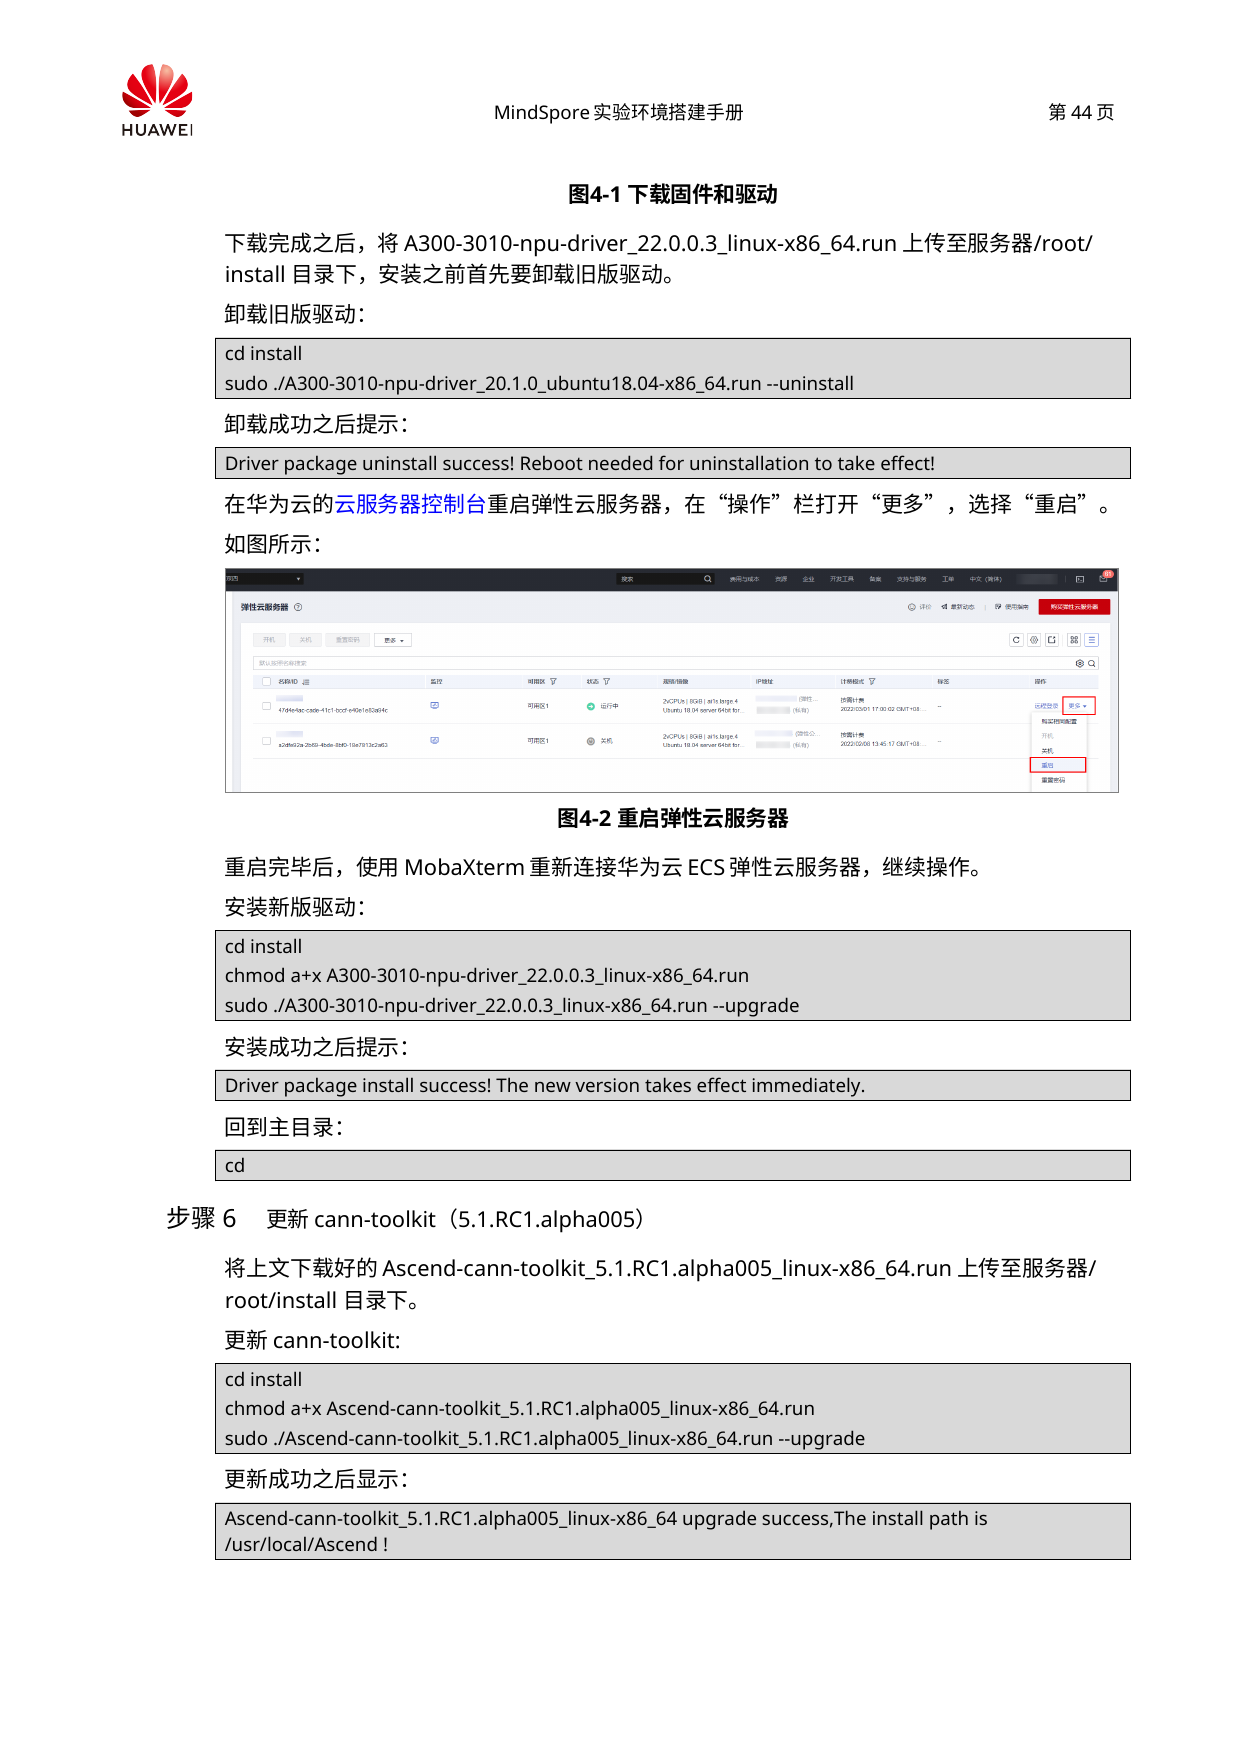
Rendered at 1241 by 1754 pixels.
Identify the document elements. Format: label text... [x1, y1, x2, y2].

text 重启弹性云服务器 [224, 801, 1122, 833]
text 更新成功之后显示： [224, 1462, 1122, 1494]
text cd install [216, 931, 1130, 959]
text 重启完毕后，使用MobaXterm重新连接华为云ECS弹性云服务器，继续操作。 [224, 850, 1122, 882]
text cd install [216, 339, 1130, 366]
text 卸载旧版驱动： [224, 297, 1122, 329]
text 在华为云的云服务器控制台重启弹性云服务器，在“操作”栏打开“更多”，选择“重启”。 [224, 487, 1122, 519]
text 回到主目录： [224, 1109, 1122, 1141]
text 安装新版驱动： [224, 890, 1122, 922]
text sudo ./Ascend-cann-toolkit_5.1.RC1.alpha005_linux-x86_64.run --upgrade [216, 1422, 1130, 1453]
text sudo ./A300-3010-npu-driver_22.0.0.3_linux-x86_64.run --upgrade [216, 989, 1130, 1020]
text Driver package install success! The new version takes effect immediately. [216, 1071, 1130, 1100]
text chmod a+x A300-3010-npu-driver_22.0.0.3_linux-x86_64.run [216, 960, 1130, 988]
text cd [216, 1151, 1130, 1180]
text 如图所示： [224, 527, 1122, 559]
picture [122, 64, 193, 136]
text Ascend-cann-toolkit_5.1.RC1.alpha005_linux-x86_64 upgrade success,The install path is /usr/local/Ascend ! [216, 1504, 1130, 1559]
text 更新cann-toolkit（5.1.RC1.alpha005） [236, 1198, 1122, 1234]
text 卸载成功之后提示： [224, 407, 1122, 439]
text chmod a+x Ascend-cann-toolkit_5.1.RC1.alpha005_linux-x86_64.run [216, 1393, 1130, 1421]
text 安装成功之后提示： [224, 1029, 1122, 1061]
text 下载完成之后，将A300-3010-npu-driver_22.0.0.3_linux-x86_64.run上传至服务器/root/install 目录下，安装之前首先要卸载旧版驱动。 [224, 226, 1122, 289]
text 更新cann-toolkit: [224, 1323, 1122, 1354]
text 下载固件和驱动 [224, 177, 1122, 209]
text Driver package uninstall success! Reboot needed for uninstallation to take effect! [216, 448, 1130, 478]
text cd install [216, 1364, 1130, 1392]
text 将上文下载好的Ascend-cann-toolkit_5.1.RC1.alpha005_linux-x86_64.run上传至服务器/root/install 目录下。 [224, 1251, 1122, 1314]
picture [226, 569, 1118, 792]
text sudo ./A300-3010-npu-driver_20.1.0_ubuntu18.04-x86_64.run --uninstall [216, 367, 1130, 398]
